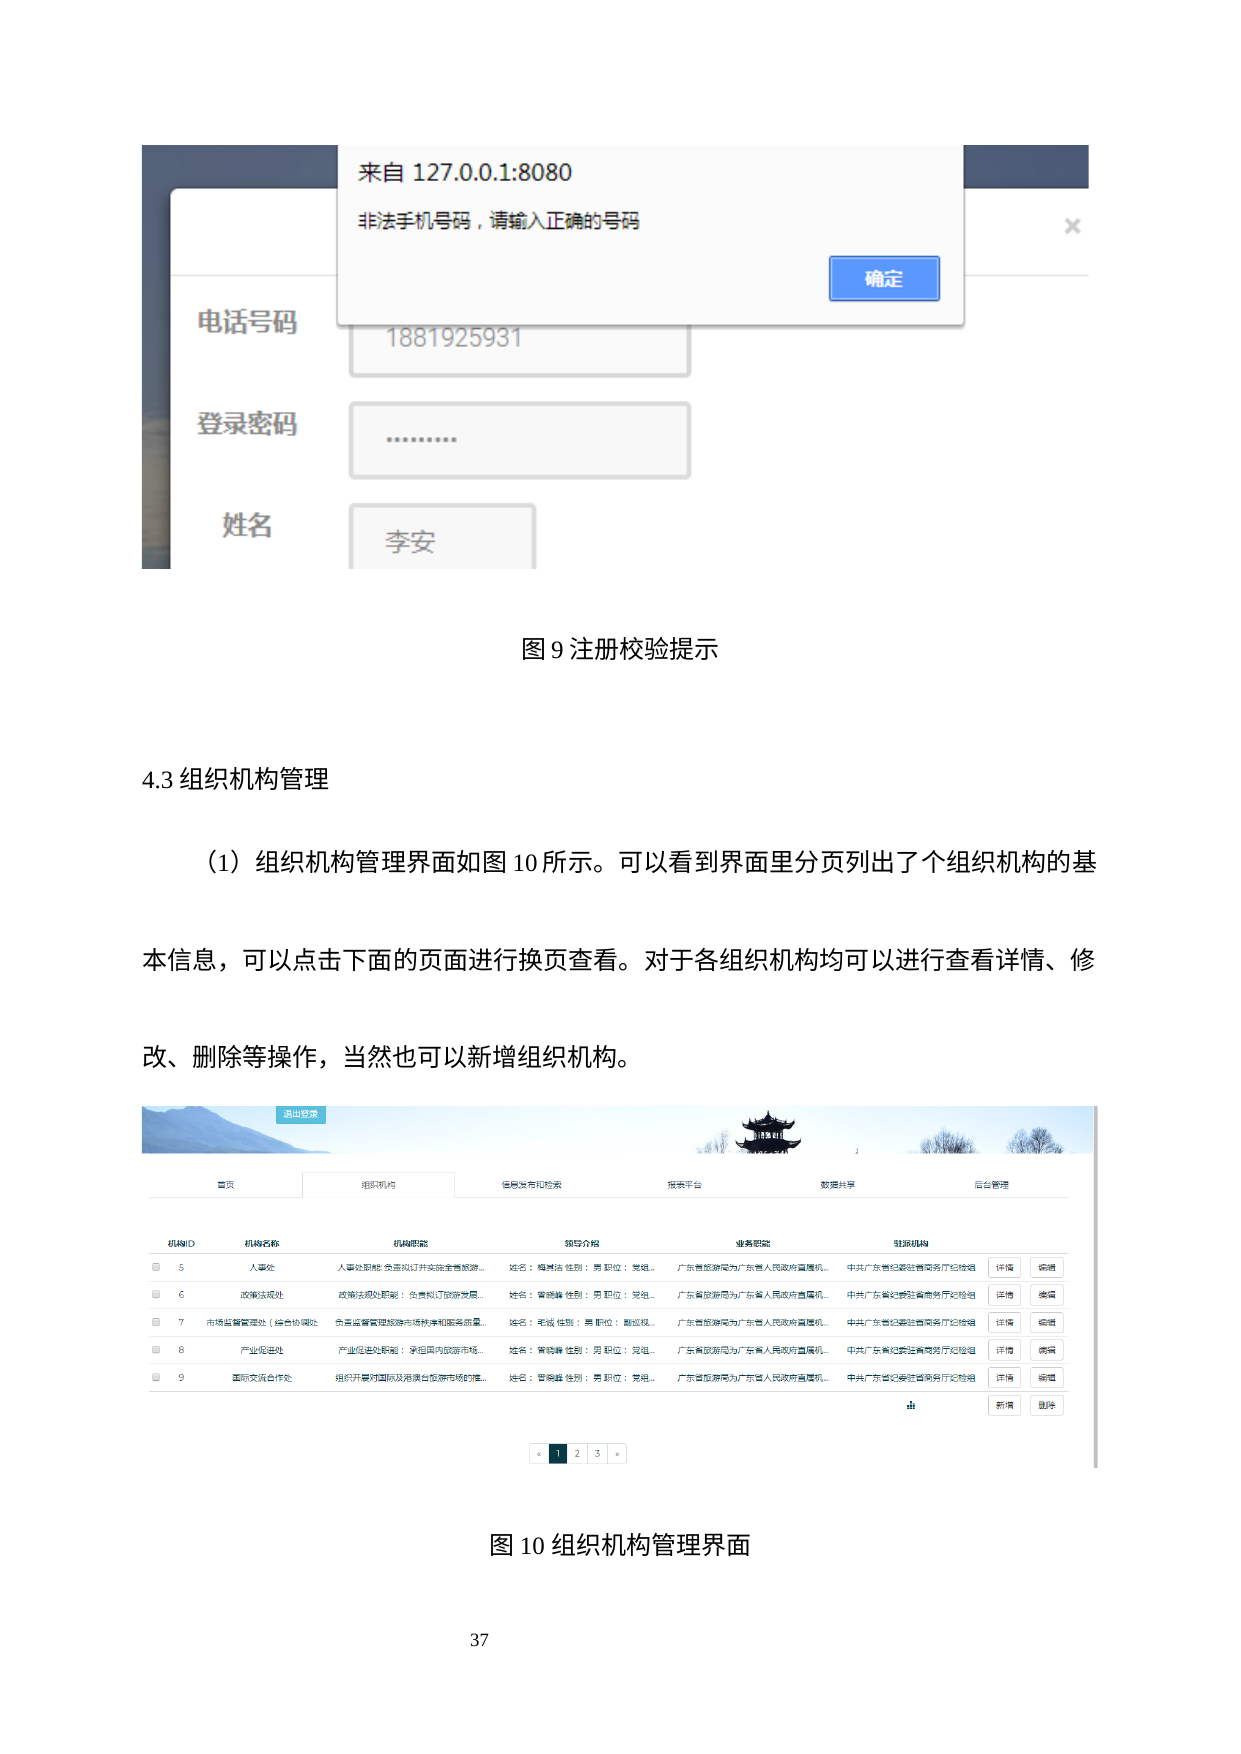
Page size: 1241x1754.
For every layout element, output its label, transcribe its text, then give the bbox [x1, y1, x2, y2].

picture [141, 1106, 1098, 1468]
text 图10 组织机构管理界面 [142, 1511, 1098, 1576]
subtitle 组织机构管理 [142, 745, 1098, 810]
picture [141, 145, 1089, 569]
text （1）组织机构管理界面如图10所示。可以看到界面里分页列出了个组织机构的基本信息，可以点击下面的页面进行换页查看。对于各组织机构均可以进行查看详情、修改、删除等操作，当然也可以新增组织机构。 [142, 828, 1098, 1088]
text 图9 注册校验提示 [142, 615, 1098, 680]
